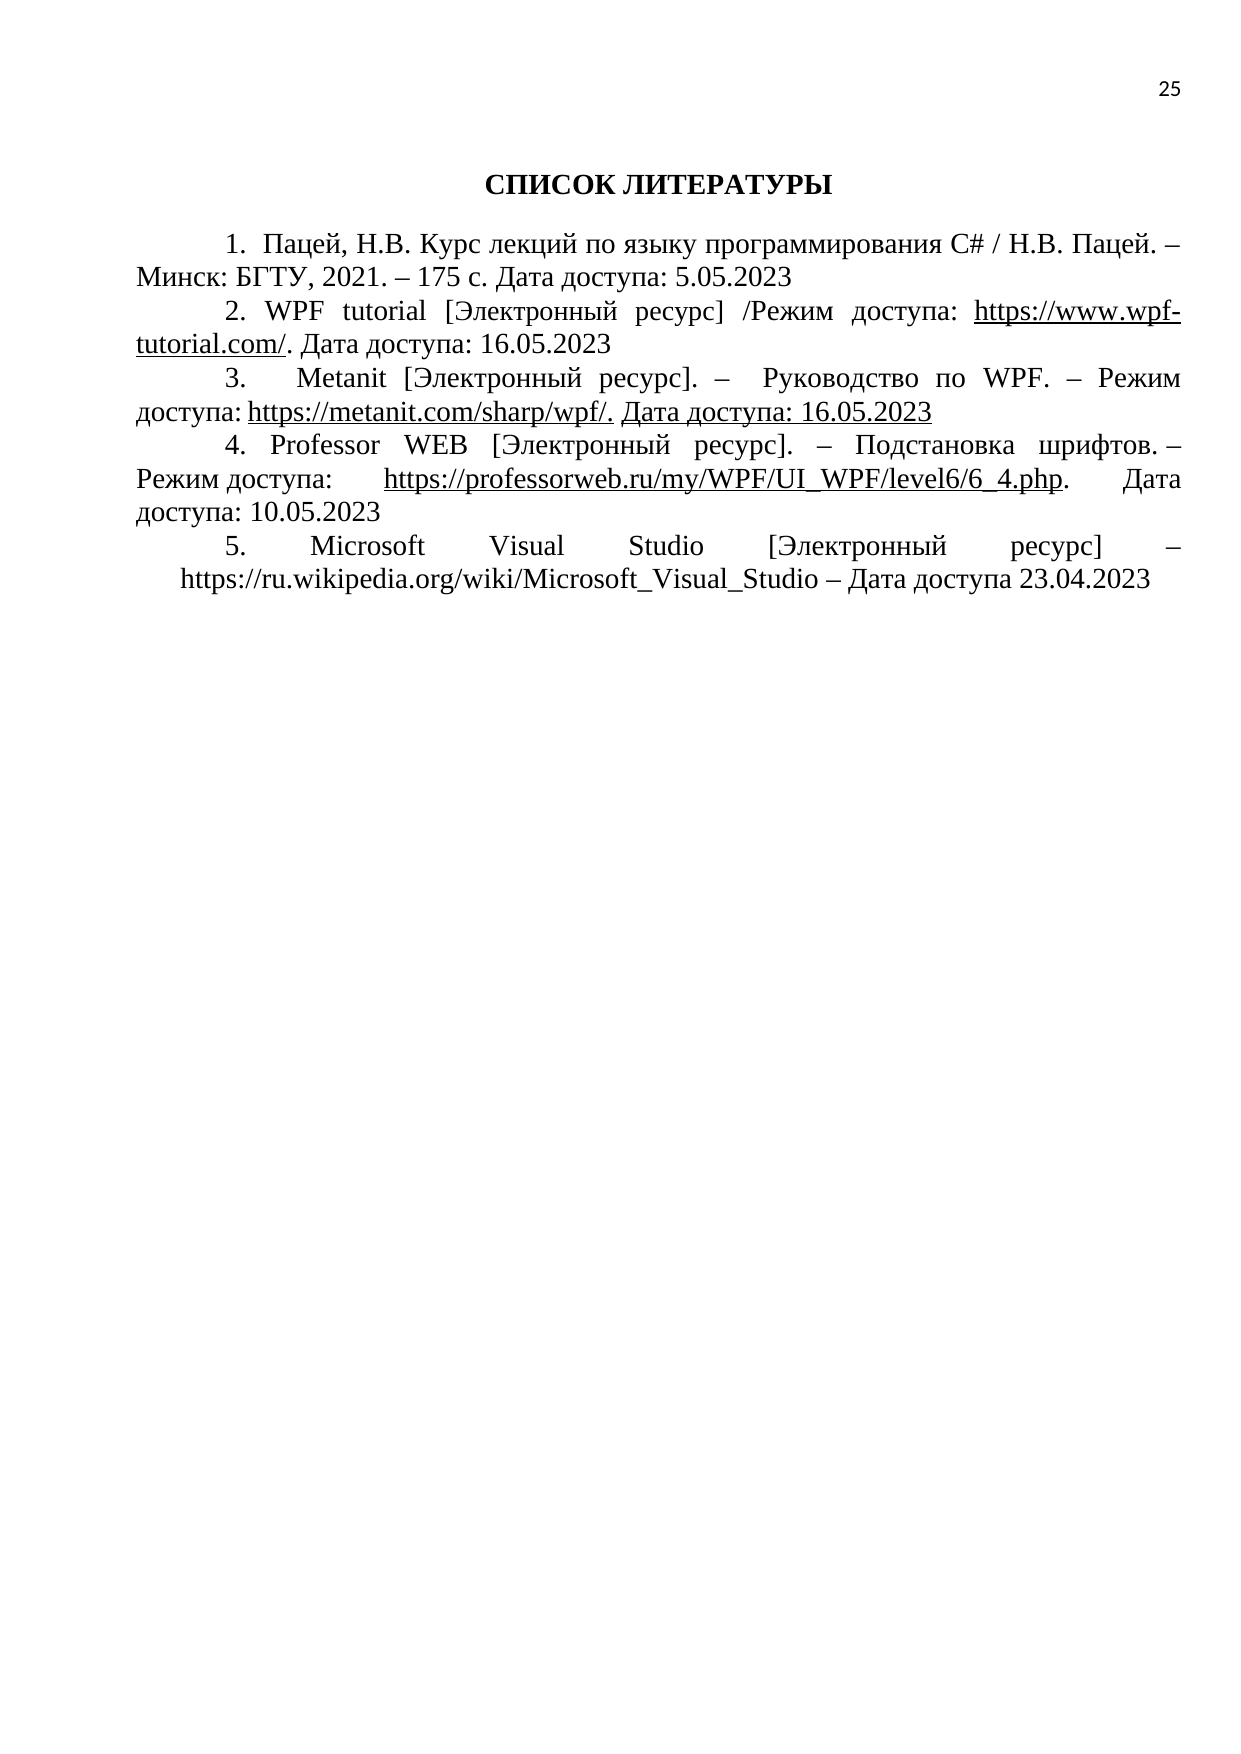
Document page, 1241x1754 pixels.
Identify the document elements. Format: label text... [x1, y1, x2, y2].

text СПИСОК ЛИТЕРАТУРЫ [136, 167, 1181, 201]
text 2. WPF tutorial [Электронный ресурс] /Режим доступа: https://www.wpf-tutorial.com/. Дата доступа: 16.05.2023 [136, 293, 1181, 360]
text 4. Professor WEB [Электронный ресурс]. – Подстановка шрифтов. –Режим доступа: https://professorweb.ru/my/WPF/UI_WPF/level6/6_4.php. Дата доступа: 10.05.2023 [136, 427, 1181, 528]
text 5. Microsoft Visual Studio [Электронный ресурс] – https://ru.wikipedia.org/wiki/Microsoft_Visual_Studio – Дата доступа 23.04.2023 [180, 528, 1181, 595]
text 3. Metanit [Электронный ресурс]. – Руководство по WPF. – Режим доступа: https://metanit.com/sharp/wpf/. Дата доступа: 16.05.2023 [136, 360, 1181, 427]
text 1. Пацей, Н.В. Курс лекций по языку программирования С# / Н.В. Пацей. – Минск: БГТУ, 2021. – 175 с. Дата доступа: 5.05.2023 [136, 226, 1181, 293]
